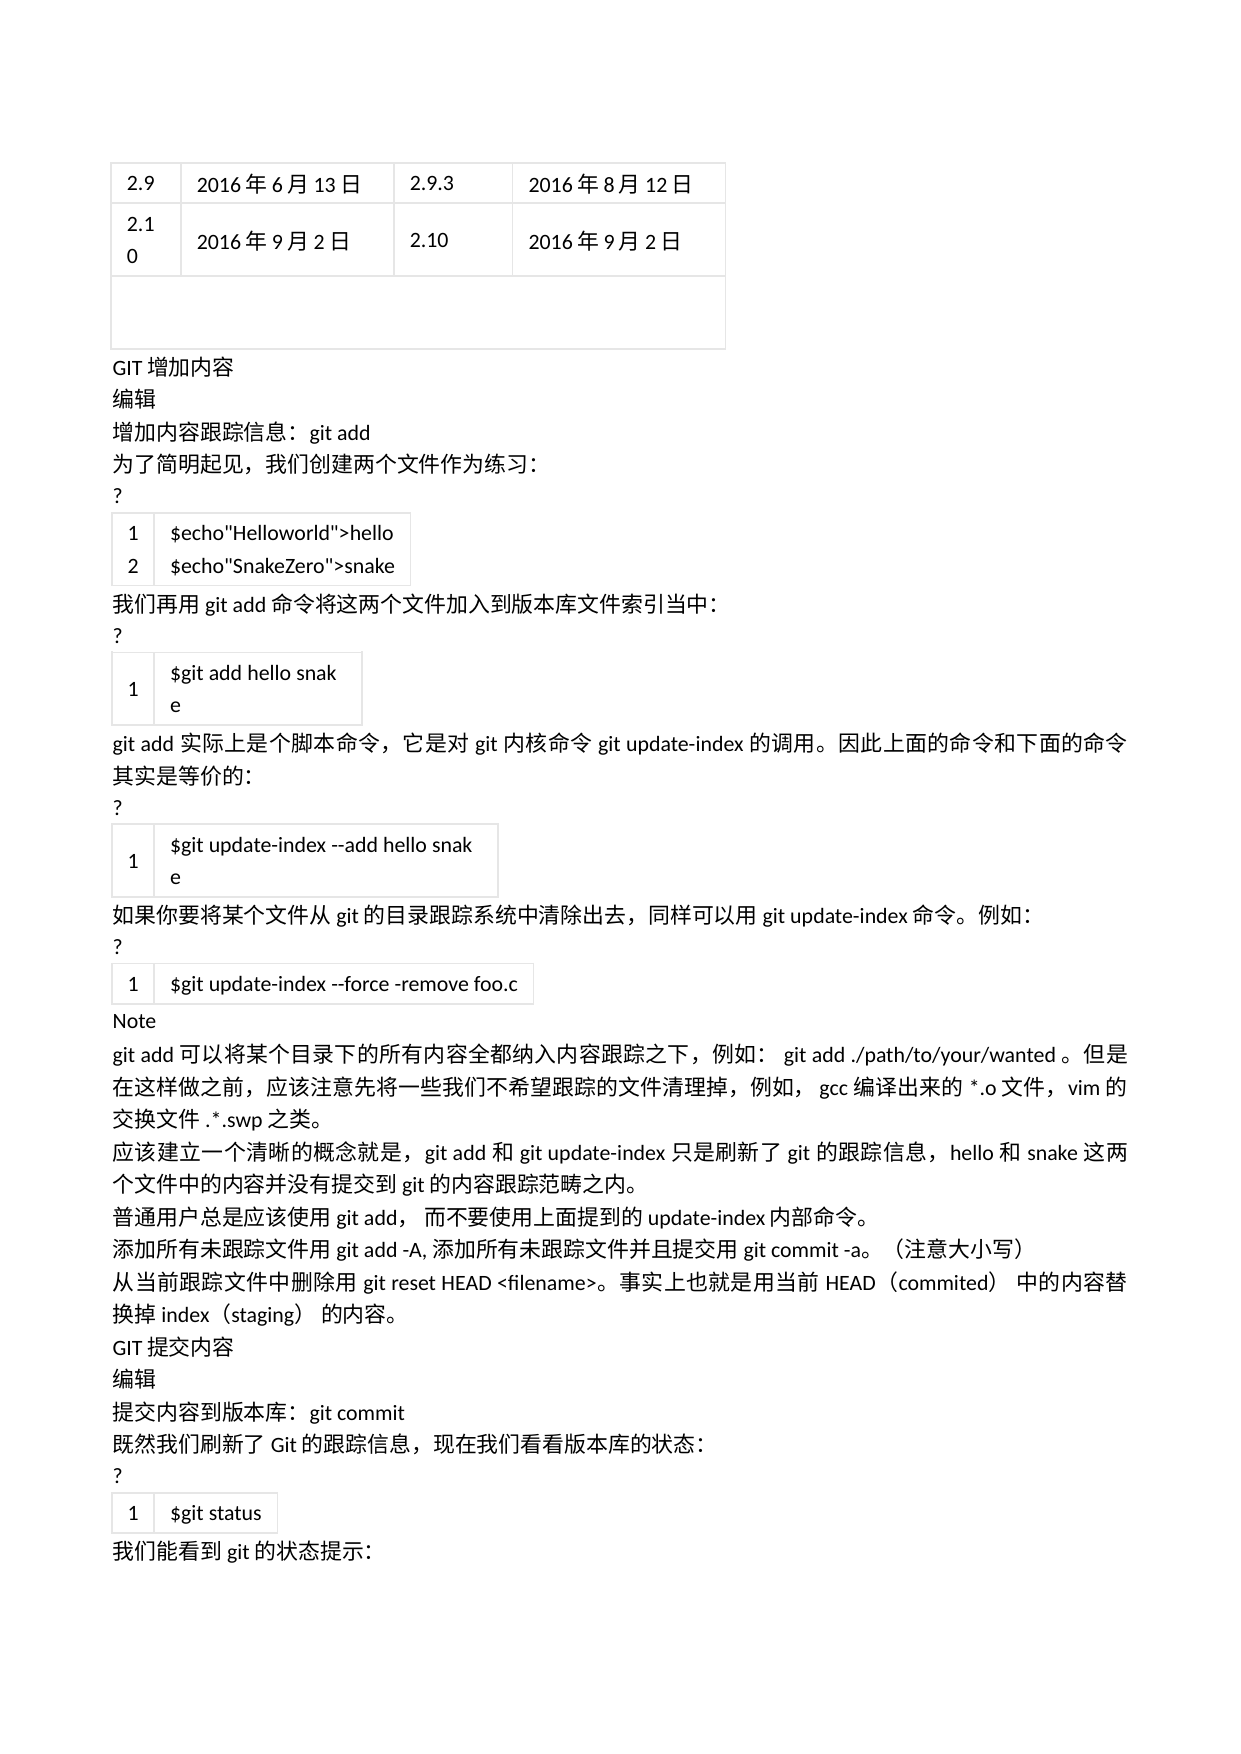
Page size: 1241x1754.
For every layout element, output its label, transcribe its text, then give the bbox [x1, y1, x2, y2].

table_header 1 [113, 964, 153, 1003]
text ? [112, 479, 1128, 512]
table_header 1 [113, 825, 153, 896]
text 增加内容跟踪信息：git add [112, 414, 1128, 447]
text 应该建立一个清晰的概念就是，git add 和 git update-index 只是刷新了 git 的跟踪信息，hello 和 snake 这两个文件中的内容并没有提交到 git 的内容跟踪范畴之内。 [112, 1134, 1128, 1199]
text 如果你要将某个文件从 git 的目录跟踪系统中清除出去，同样可以用 git update-index 命令。例如： [112, 898, 1128, 930]
table_header 1 2 [113, 514, 153, 585]
text 提交内容到版本库：git commit [112, 1394, 1128, 1427]
text ? [112, 791, 1128, 823]
text 我们能看到 git 的状态提示： [112, 1534, 1128, 1566]
text 添加所有未跟踪文件用 git add -A, 添加所有未跟踪文件并且提交用 git commit -a。（注意大小写） [112, 1232, 1128, 1264]
text 为了简明起见，我们创建两个文件作为练习： [112, 447, 1128, 479]
text ? [112, 930, 1128, 963]
table_cell 2016年9月2日 [513, 204, 725, 275]
table_cell 2016年6月13日 [182, 164, 393, 202]
table_header 1 [113, 653, 153, 724]
text GIT增加内容 [112, 349, 1128, 382]
table_header $git add hello snake [155, 653, 361, 724]
text 从当前跟踪文件中删除用 git reset HEAD <filename>。事实上也就是用当前 HEAD（commited） 中的内容替换掉 index（staging） 的内容。 [112, 1264, 1128, 1329]
table_header $git status [155, 1494, 277, 1532]
text git add 实际上是个脚本命令，它是对 git 内核命令 git update-index 的调用。因此上面的命令和下面的命令其实是等价的： [112, 726, 1128, 791]
table_cell 2.9.3 [395, 164, 512, 202]
text Note [112, 1004, 1128, 1037]
table_header $git update-index --force -remove foo.c [155, 964, 533, 1003]
table_cell 2.9 [112, 164, 180, 202]
table_header 1 [113, 1494, 153, 1532]
table_cell 2.10 [112, 204, 180, 275]
text ? [112, 619, 1128, 651]
table_header $git update-index --add hello snake [155, 825, 497, 896]
text 编辑 [112, 382, 1128, 414]
table_header $echo"Helloworld">hello $echo"SnakeZero">snake [155, 514, 410, 585]
table_cell [112, 277, 725, 348]
table_cell 2016年8月12日 [513, 164, 725, 202]
table_cell 2016年9月2日 [182, 204, 393, 275]
text ? [112, 1459, 1128, 1492]
text 编辑 [112, 1362, 1128, 1394]
text 既然我们刷新了 Git 的跟踪信息，现在我们看看版本库的状态： [112, 1427, 1128, 1459]
table_cell 2.10 [395, 204, 512, 275]
text GIT提交内容 [112, 1329, 1128, 1362]
text git add 可以将某个目录下的所有内容全都纳入内容跟踪之下，例如： git add ./path/to/your/wanted 。但是在这样做之前，应该注意先将一些我们不希望跟踪的文件清理掉，例如，gcc 编译出来的 *.o 文件，vim 的交换文件 .*.swp 之类。 [112, 1037, 1128, 1134]
text 我们再用 git add 命令将这两个文件加入到版本库文件索引当中： [112, 586, 1128, 619]
text 普通用户总是应该使用 git add， 而不要使用上面提到的 update-index内部命令。 [112, 1199, 1128, 1232]
